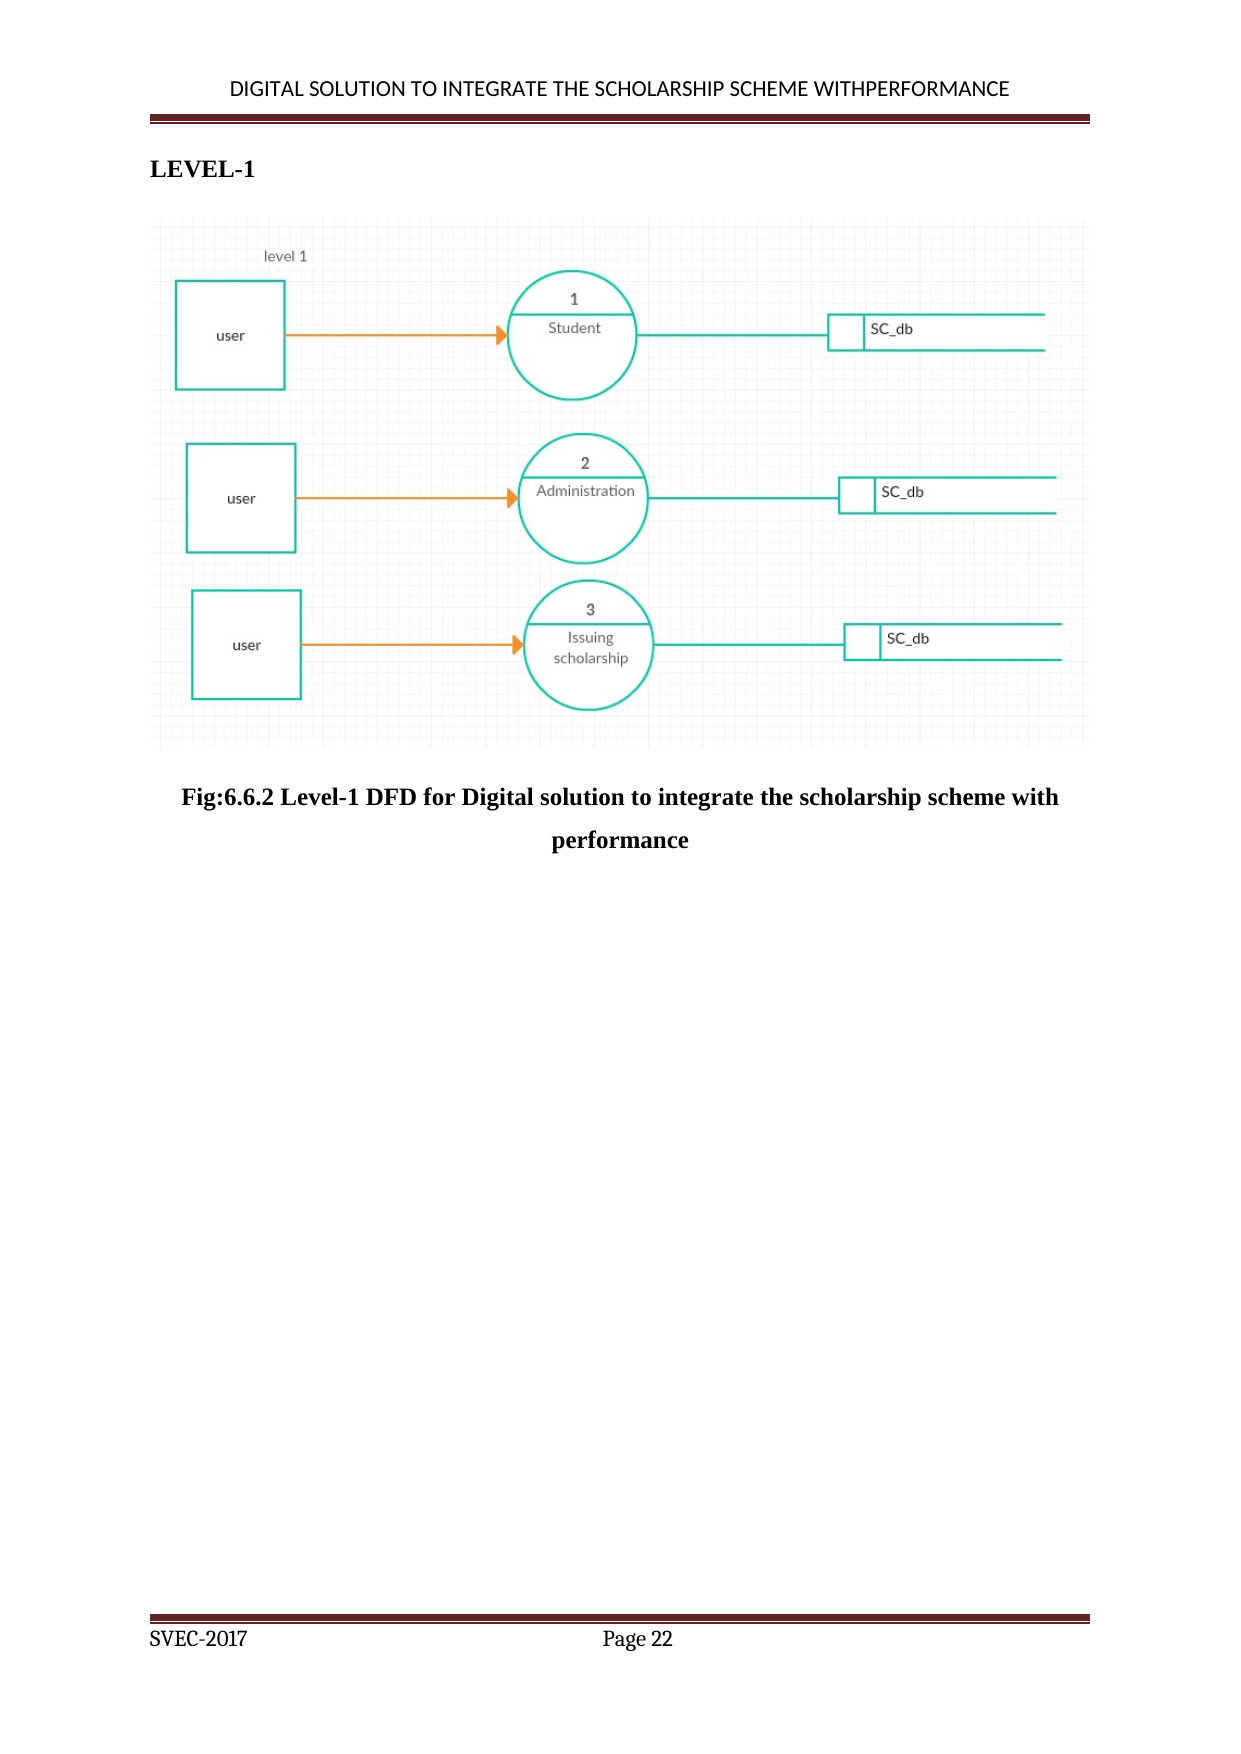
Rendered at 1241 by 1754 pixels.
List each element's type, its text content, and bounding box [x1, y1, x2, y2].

text LEVEL-1 [150, 154, 1090, 183]
picture [150, 218, 1091, 748]
text Fig:6.6.2 Level-1 DFD for Digital solution to integrate the scholarship scheme with performance [150, 782, 1090, 854]
